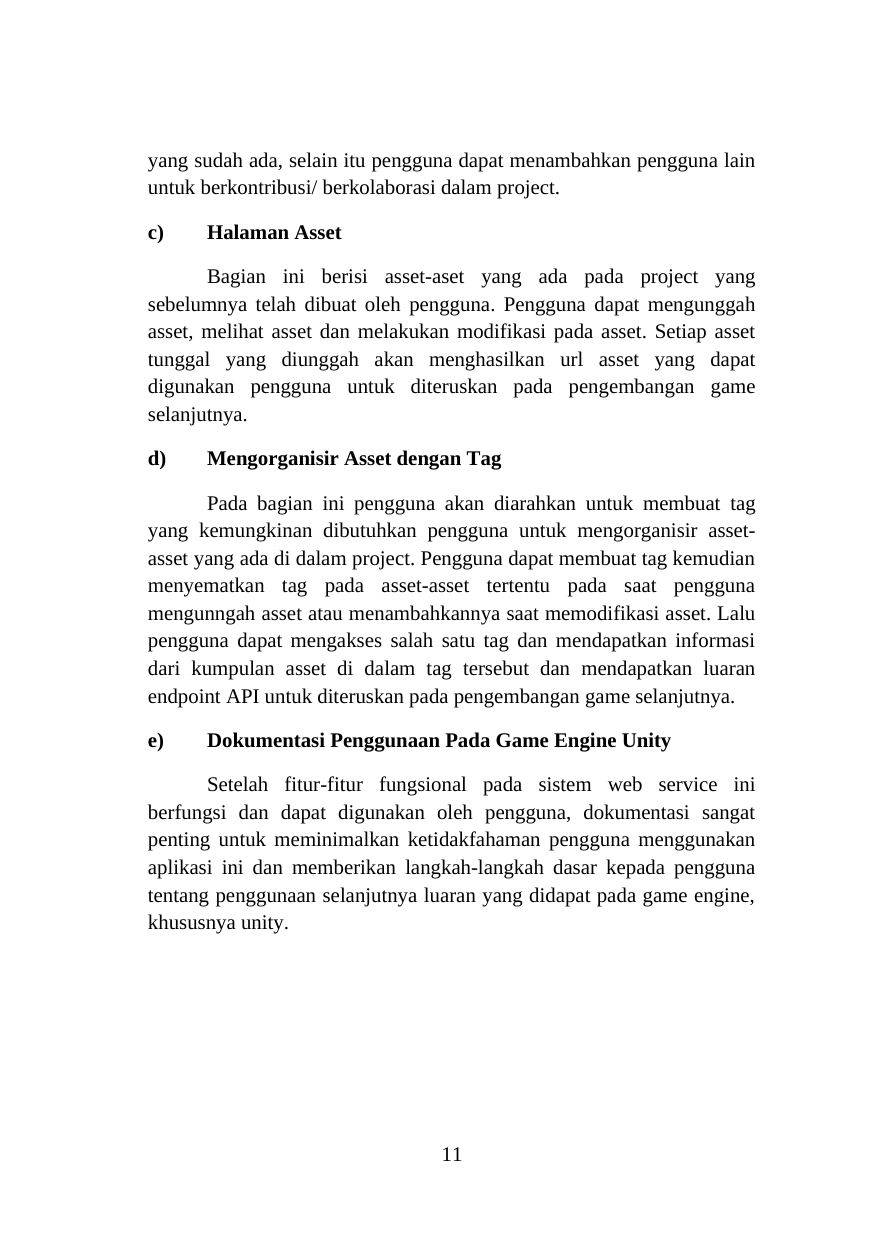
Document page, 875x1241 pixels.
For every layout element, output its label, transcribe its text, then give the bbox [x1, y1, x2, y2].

list Mengorganisir Asset dengan Tag [148, 446, 756, 470]
text Bagian ini berisi asset-aset yang ada pada project yang sebelumnya telah dibuat oleh pengguna. Pengguna dapat mengunggah asset, melihat asset dan melakukan modifikasi pada asset. Setiap asset tunggal yang diunggah akan menghasilkan url asset yang dapat digunakan pengguna untuk diteruskan pada pengembangan game selanjutnya. [148, 264, 756, 426]
text Setelah fitur-fitur fungsional pada sistem web service ini berfungsi dan dapat digunakan oleh pengguna, dokumentasi sangat penting untuk meminimalkan ketidakfahaman pengguna menggunakan aplikasi ini dan memberikan langkah-langkah dasar kepada pengguna tentang penggunaan selanjutnya luaran yang didapat pada game engine, khususnya unity. [148, 772, 756, 934]
text Pada bagian ini pengguna akan diarahkan untuk membuat tag yang kemungkinan dibutuhkan pengguna untuk mengorganisir asset-asset yang ada di dalam project. Pengguna dapat membuat tag kemudian menyematkan tag pada asset-asset tertentu pada saat pengguna mengunngah asset atau menambahkannya saat memodifikasi asset. Lalu pengguna dapat mengakses salah satu tag dan mendapatkan informasi dari kumpulan asset di dalam tag tersebut dan mendapatkan luaran endpoint API untuk diteruskan pada pengembangan game selanjutnya. [148, 490, 756, 708]
list Dokumentasi Penggunaan Pada Game Engine Unity [148, 728, 756, 752]
list Halaman Asset [148, 219, 756, 244]
